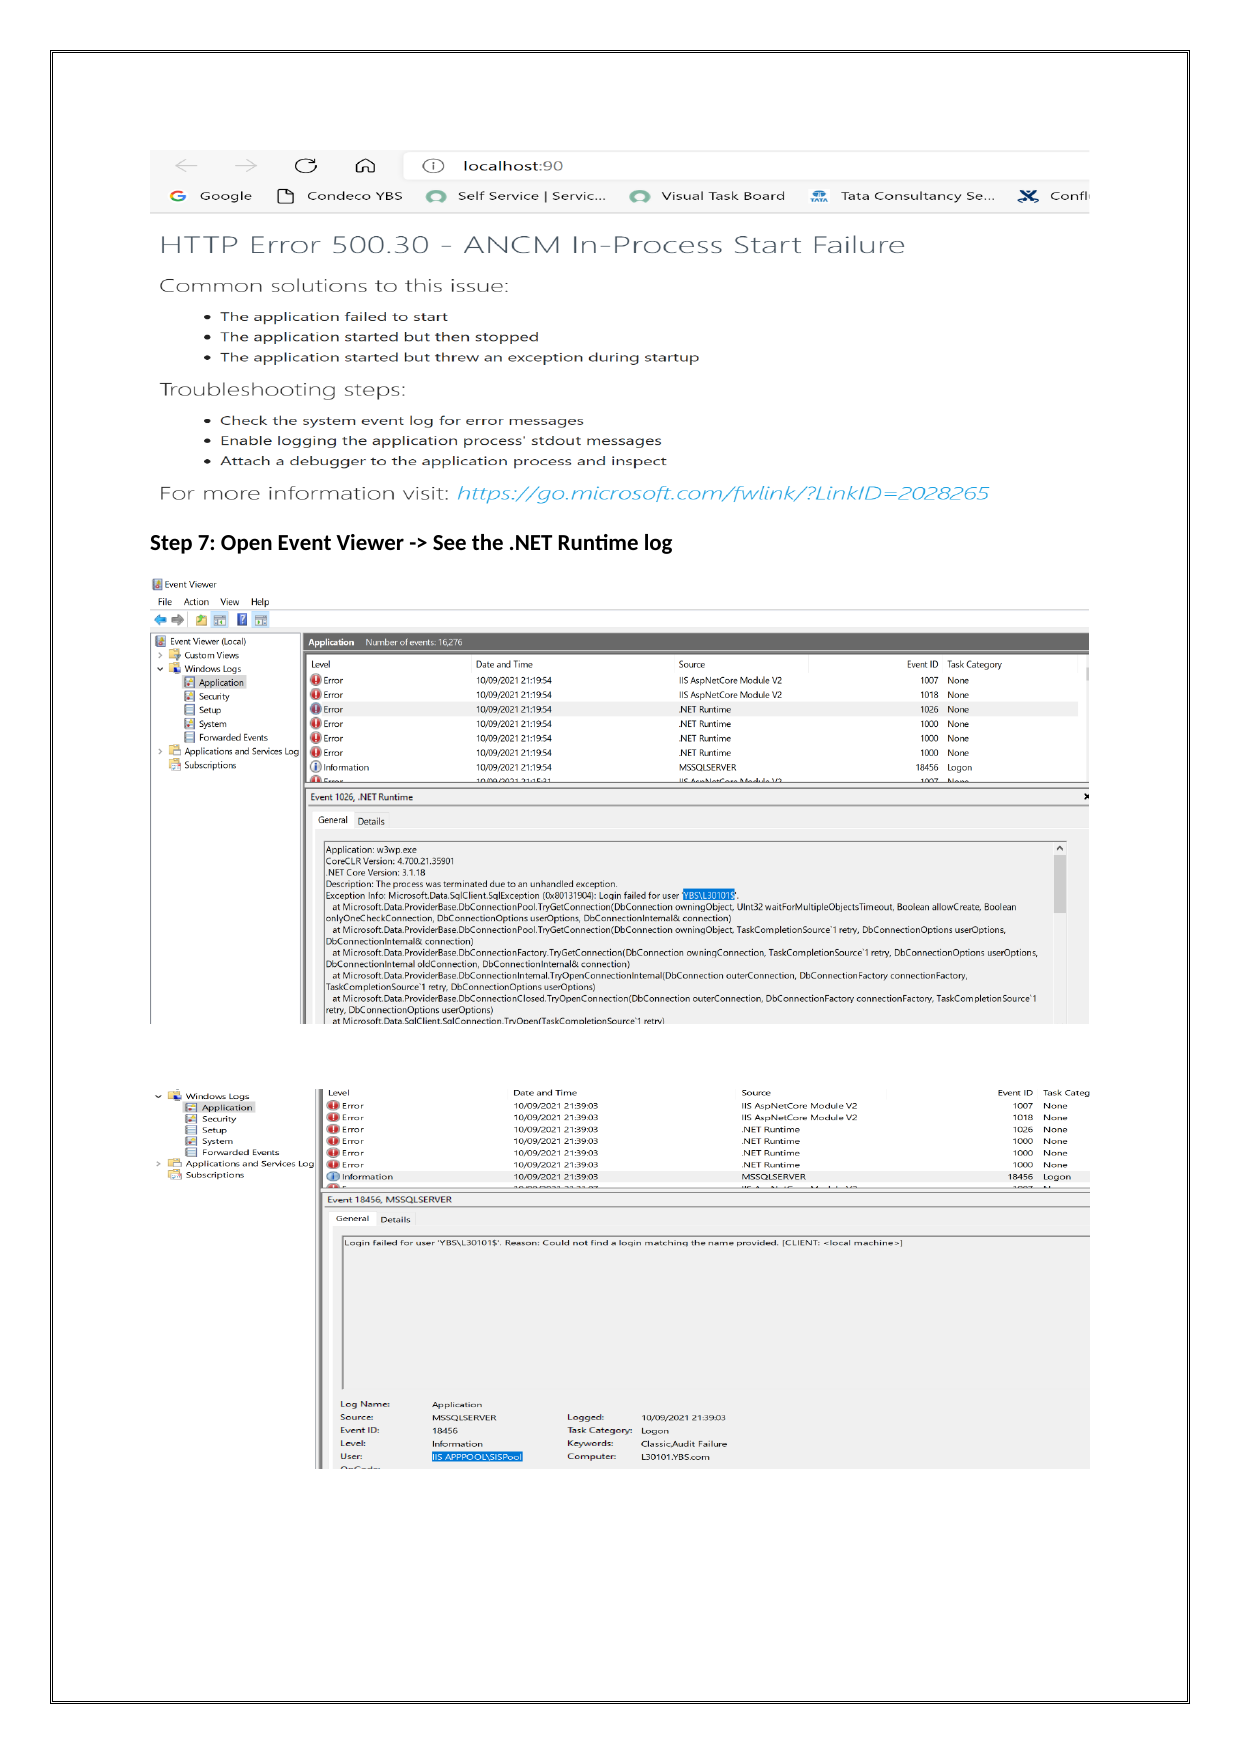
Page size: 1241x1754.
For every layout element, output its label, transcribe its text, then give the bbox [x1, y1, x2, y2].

picture [150, 150, 1090, 510]
text Step 7: Open Event Viewer -> See the .NET Runtime log [150, 528, 1090, 556]
picture [150, 575, 1089, 1024]
picture [150, 1089, 1090, 1469]
